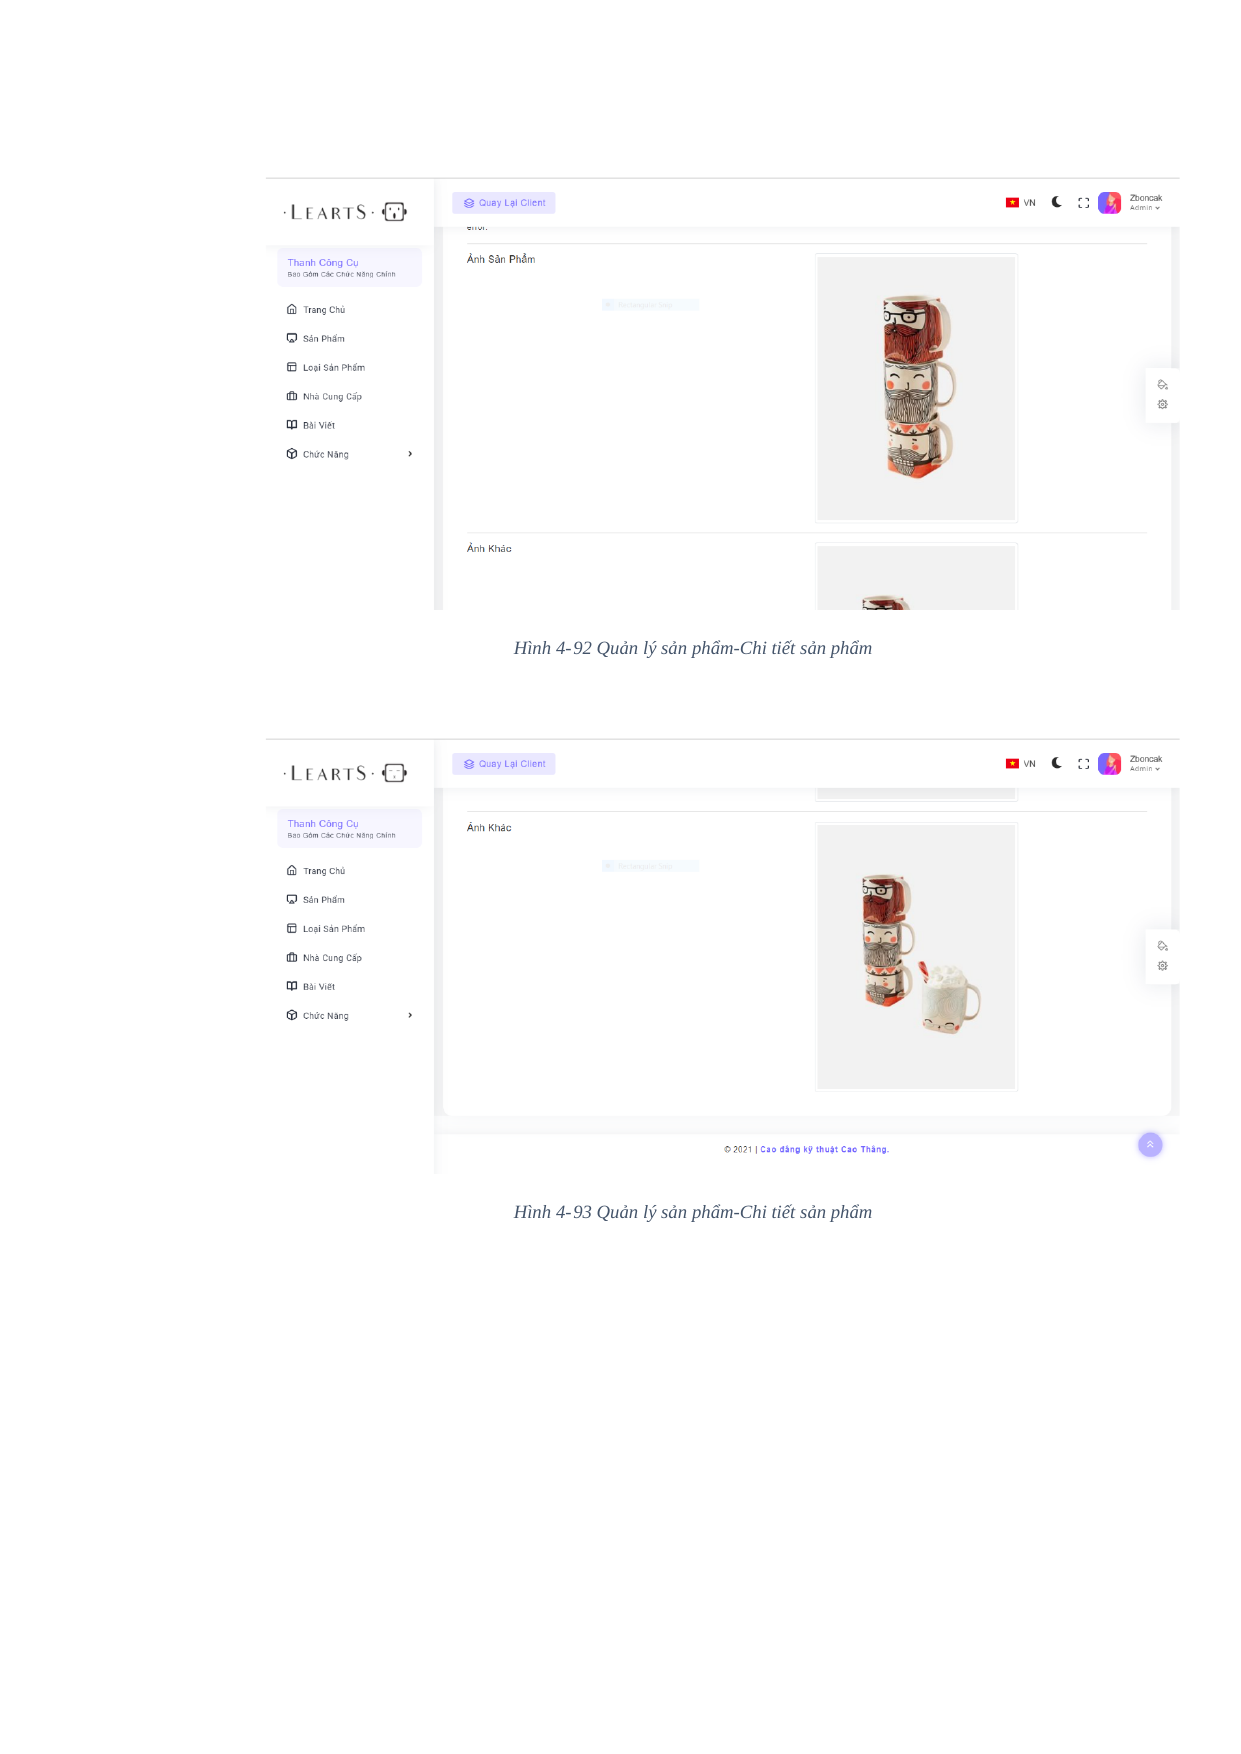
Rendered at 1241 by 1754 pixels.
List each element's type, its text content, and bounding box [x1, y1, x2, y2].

picture [265, 177, 1180, 610]
picture [265, 738, 1180, 1174]
